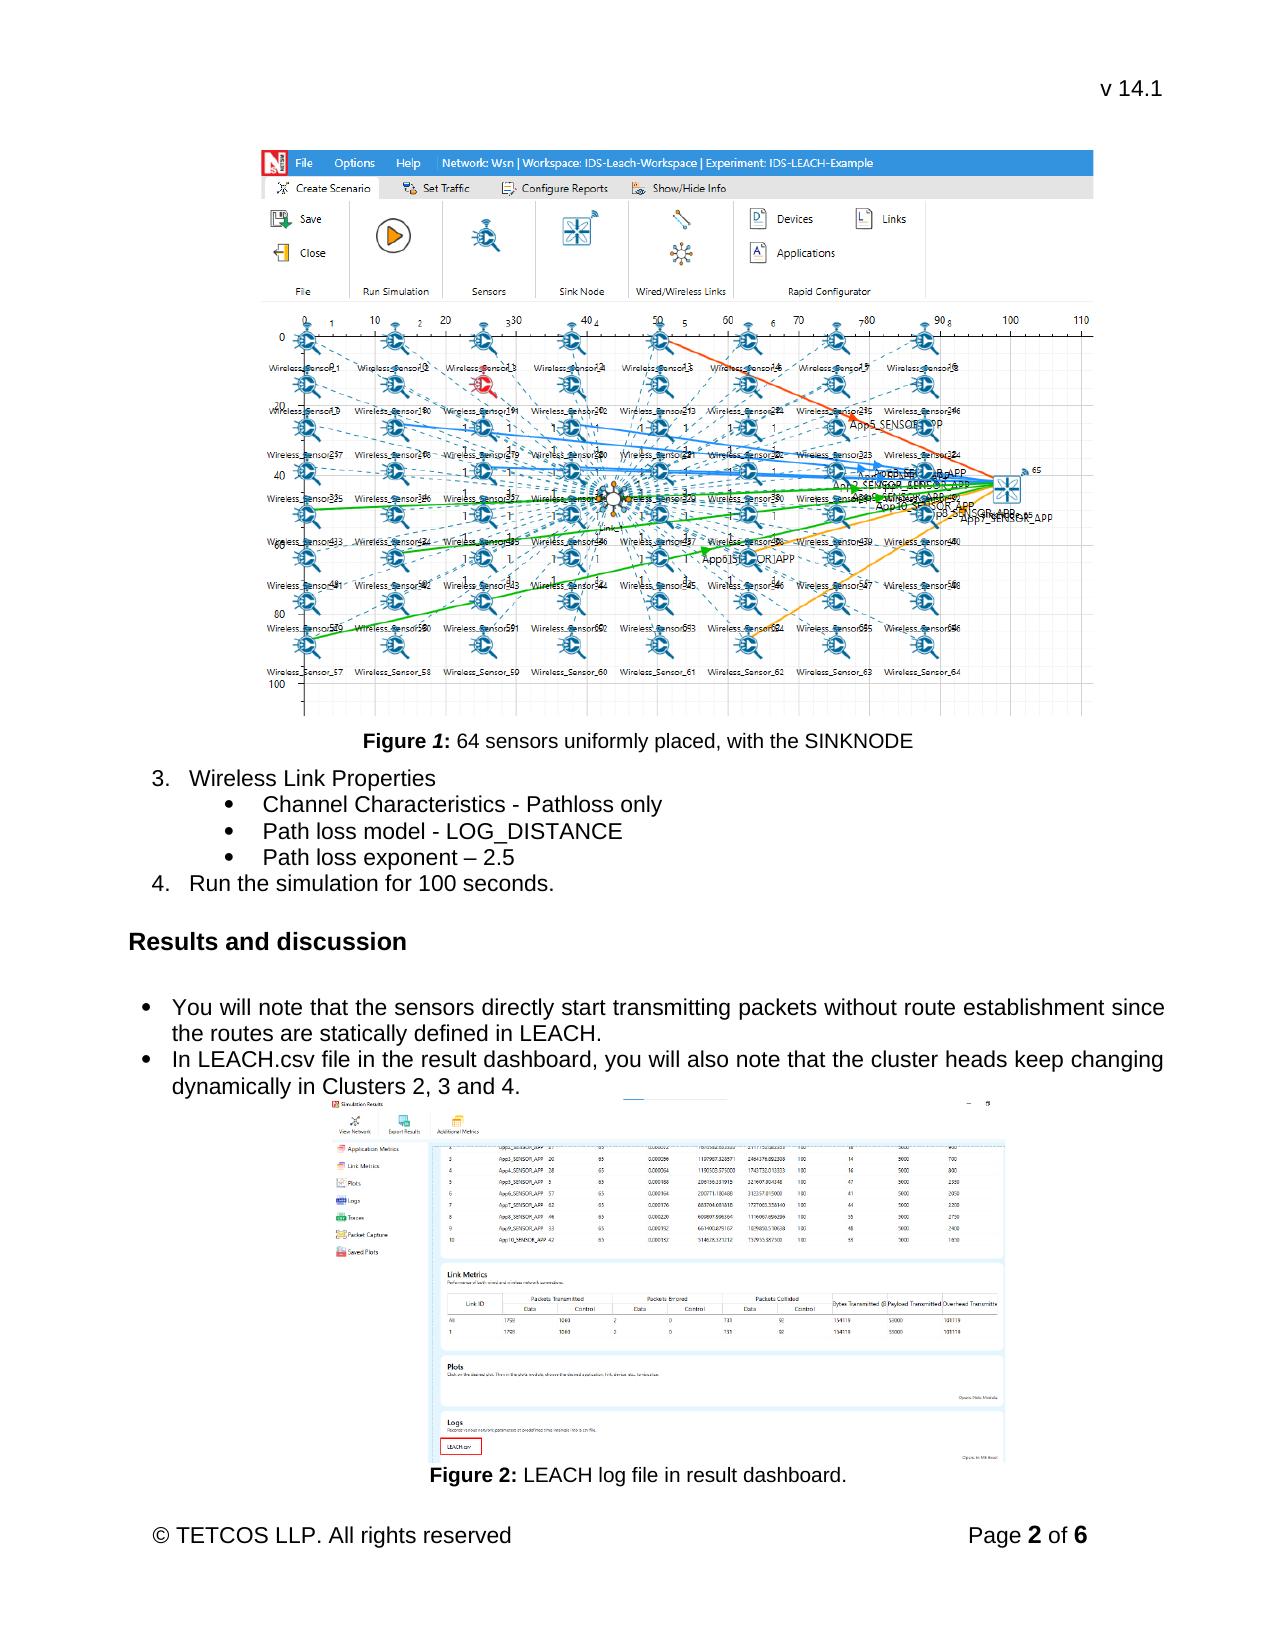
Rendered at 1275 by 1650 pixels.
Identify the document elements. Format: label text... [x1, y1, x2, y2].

picture [261, 150, 1094, 716]
list In LEACH.csv file in the result dashboard, you will also note that the cluster heads keep changing dynamically in Clusters 2, 3 and 4. [142, 1046, 1166, 1099]
list Channel Characteristics - Pathloss only [225, 791, 1166, 818]
list You will note that the sensors directly start transmitting packets without route establishment since the routes are statically defined in LEACH. [142, 994, 1166, 1046]
list Run the simulation for 100 seconds. [151, 870, 1166, 897]
subtitle Results and discussion [114, 927, 1162, 956]
list Wireless Link Properties [151, 765, 1166, 791]
text Figure 2: LEACH log file in result dashboard. [114, 1463, 1162, 1487]
picture [332, 1099, 1006, 1463]
list Path loss exponent – 2.5 [225, 844, 1166, 870]
list Path loss model - LOG_DISTANCE [225, 818, 1166, 844]
text Figure 1: 64 sensors uniformly placed, with the SINKNODE [114, 728, 1162, 752]
